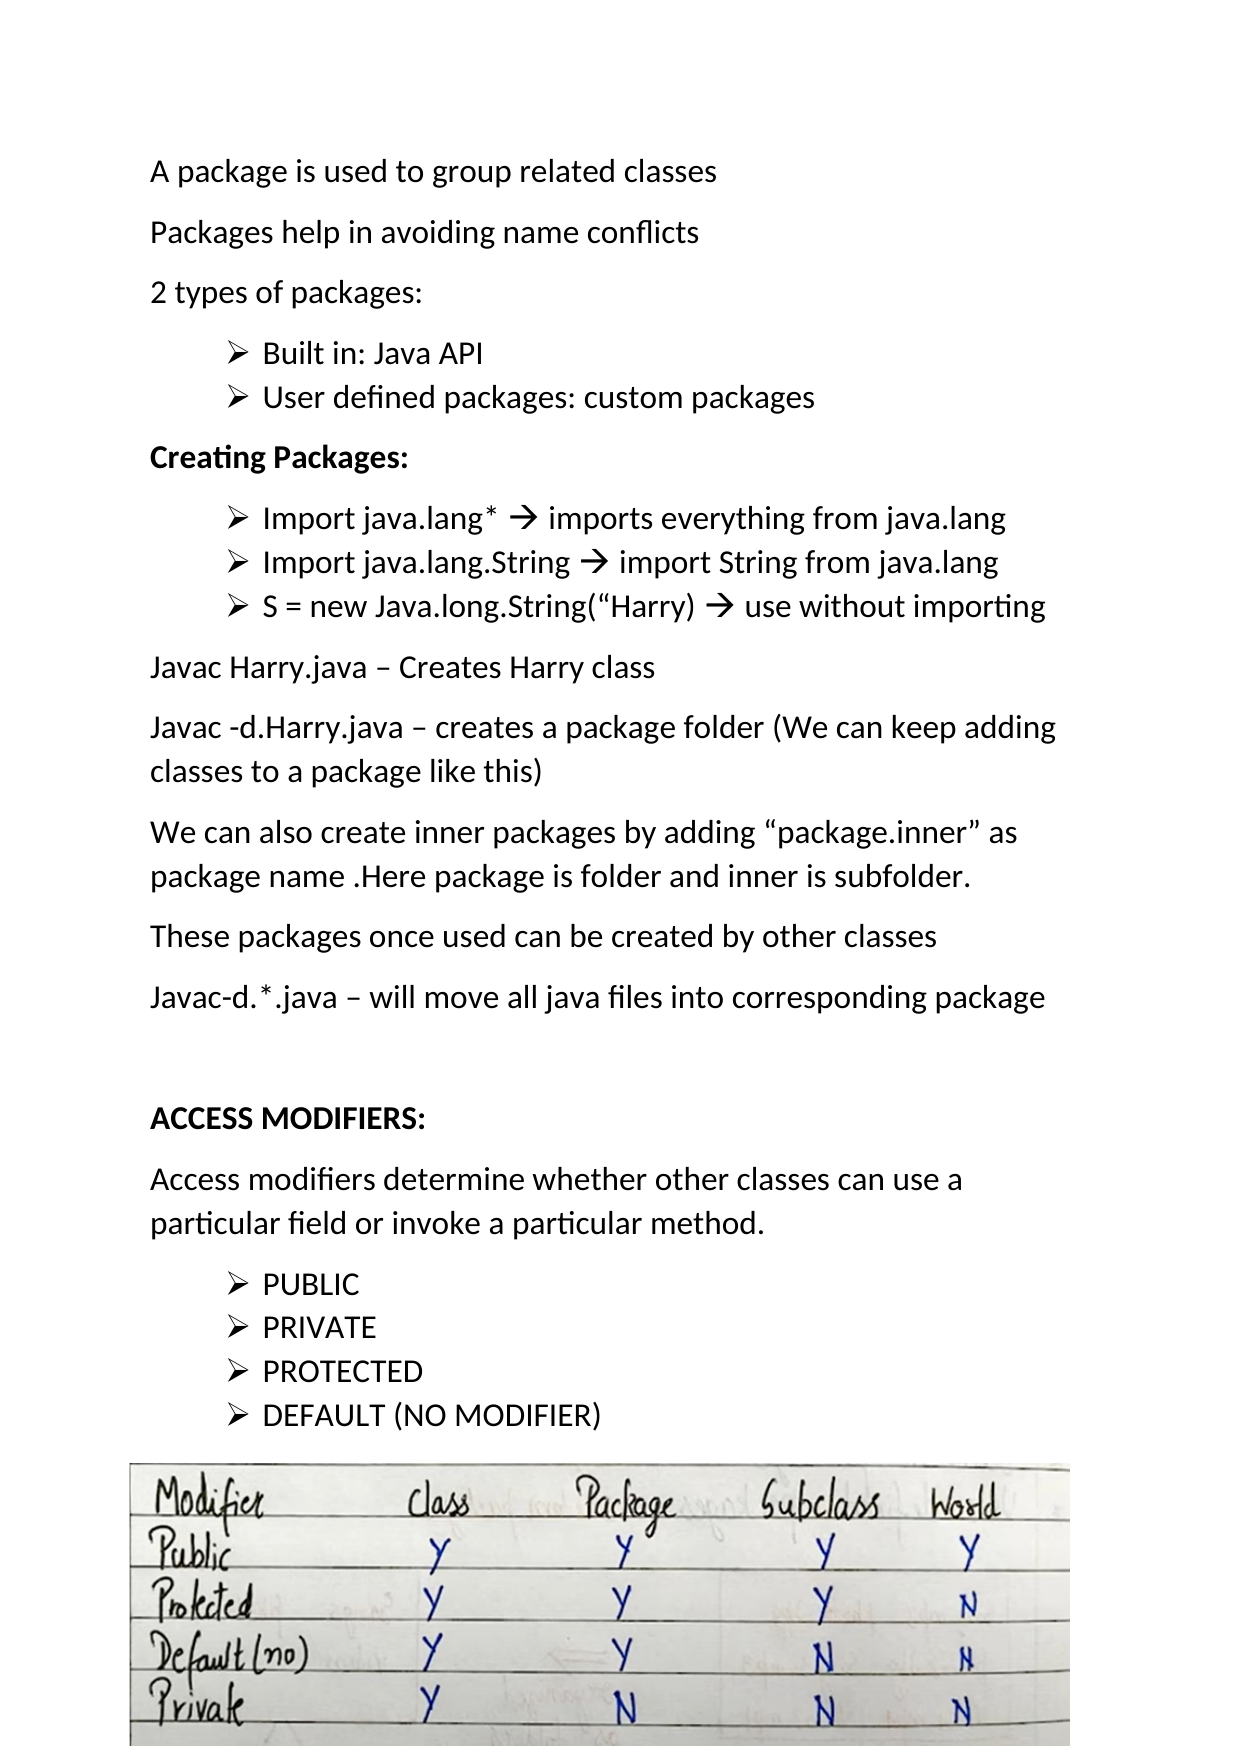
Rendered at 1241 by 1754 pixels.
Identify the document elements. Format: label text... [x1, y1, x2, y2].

text A package is used to group related classes [150, 150, 1090, 191]
text Packages help in avoiding name conflicts [150, 211, 1090, 251]
text Access modifiers determine whether other classes can use a particular field or invoke a particular method. [150, 1158, 1090, 1243]
text ACCESS MODIFIERS: [150, 1097, 1090, 1138]
list Import java.lang* imports everything from java.lang [225, 497, 1090, 538]
list PROTECTED [225, 1350, 1090, 1391]
list User defined packages: custom packages [225, 376, 1090, 417]
text Javac -d.Harry.java – creates a package folder (We can keep adding classes to a package like this) [150, 706, 1090, 791]
list Built in: Java API [225, 332, 1090, 373]
text Javac-d.*.java – will move all java files into corresponding package [150, 976, 1090, 1017]
list DEFAULT (NO MODIFIER) [225, 1394, 1090, 1435]
list PUBLIC [225, 1262, 1090, 1303]
text Javac Harry.java – Creates Harry class [150, 646, 1090, 686]
text Creating Packages: [150, 436, 1090, 477]
list Import java.lang.String import String from java.lang [225, 541, 1090, 582]
text We can also create inner packages by adding “package.inner” as package name .Here package is folder and inner is subfolder. [150, 811, 1090, 896]
text These packages once used can be created by other classes [150, 915, 1090, 956]
list S = new Java.long.String(“Harry) use without importing [225, 585, 1090, 626]
list PRIVATE [225, 1306, 1090, 1347]
text 2 types of packages: [150, 271, 1090, 312]
